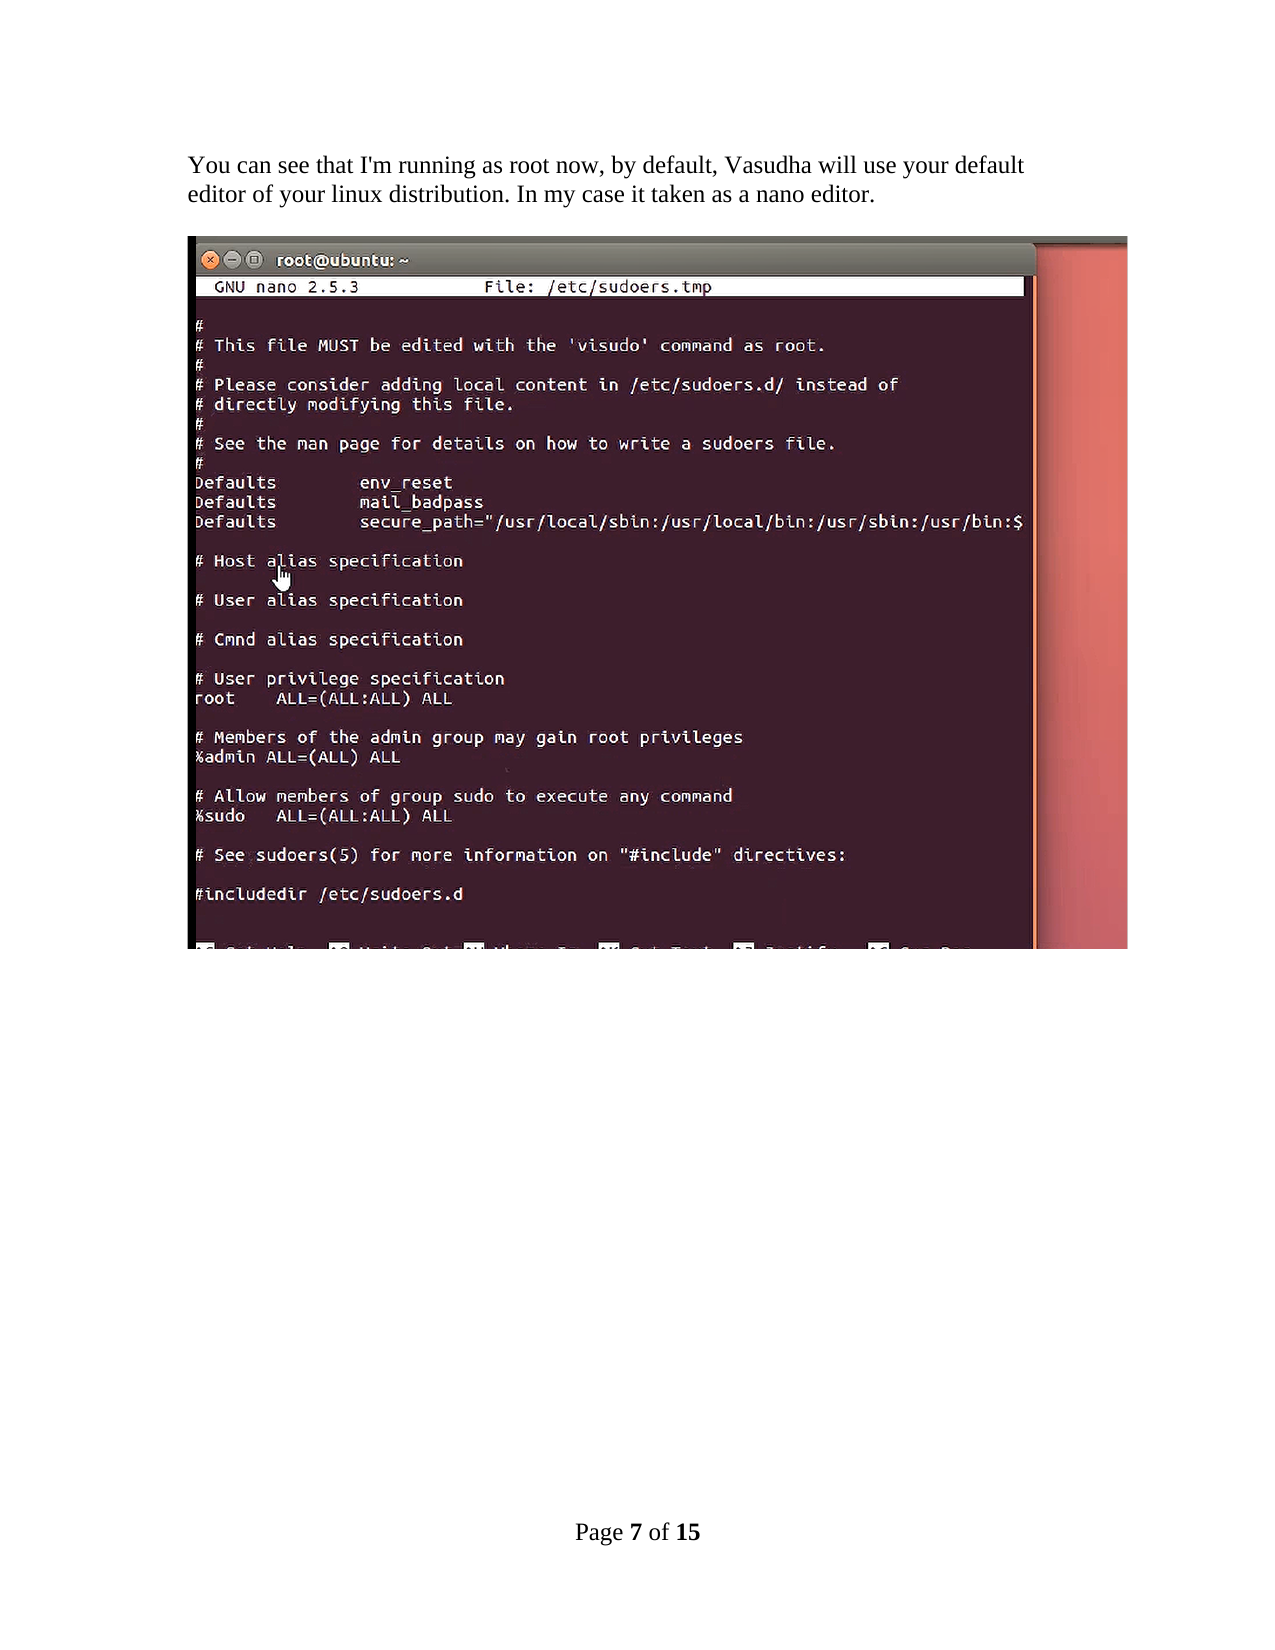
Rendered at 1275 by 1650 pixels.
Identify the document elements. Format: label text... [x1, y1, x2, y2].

text You can see that I'm running as root now, by default, Vasudha will use your default editor of your linux distribution. In my case it taken as a nano editor. [187, 150, 1087, 207]
picture [187, 236, 1128, 949]
